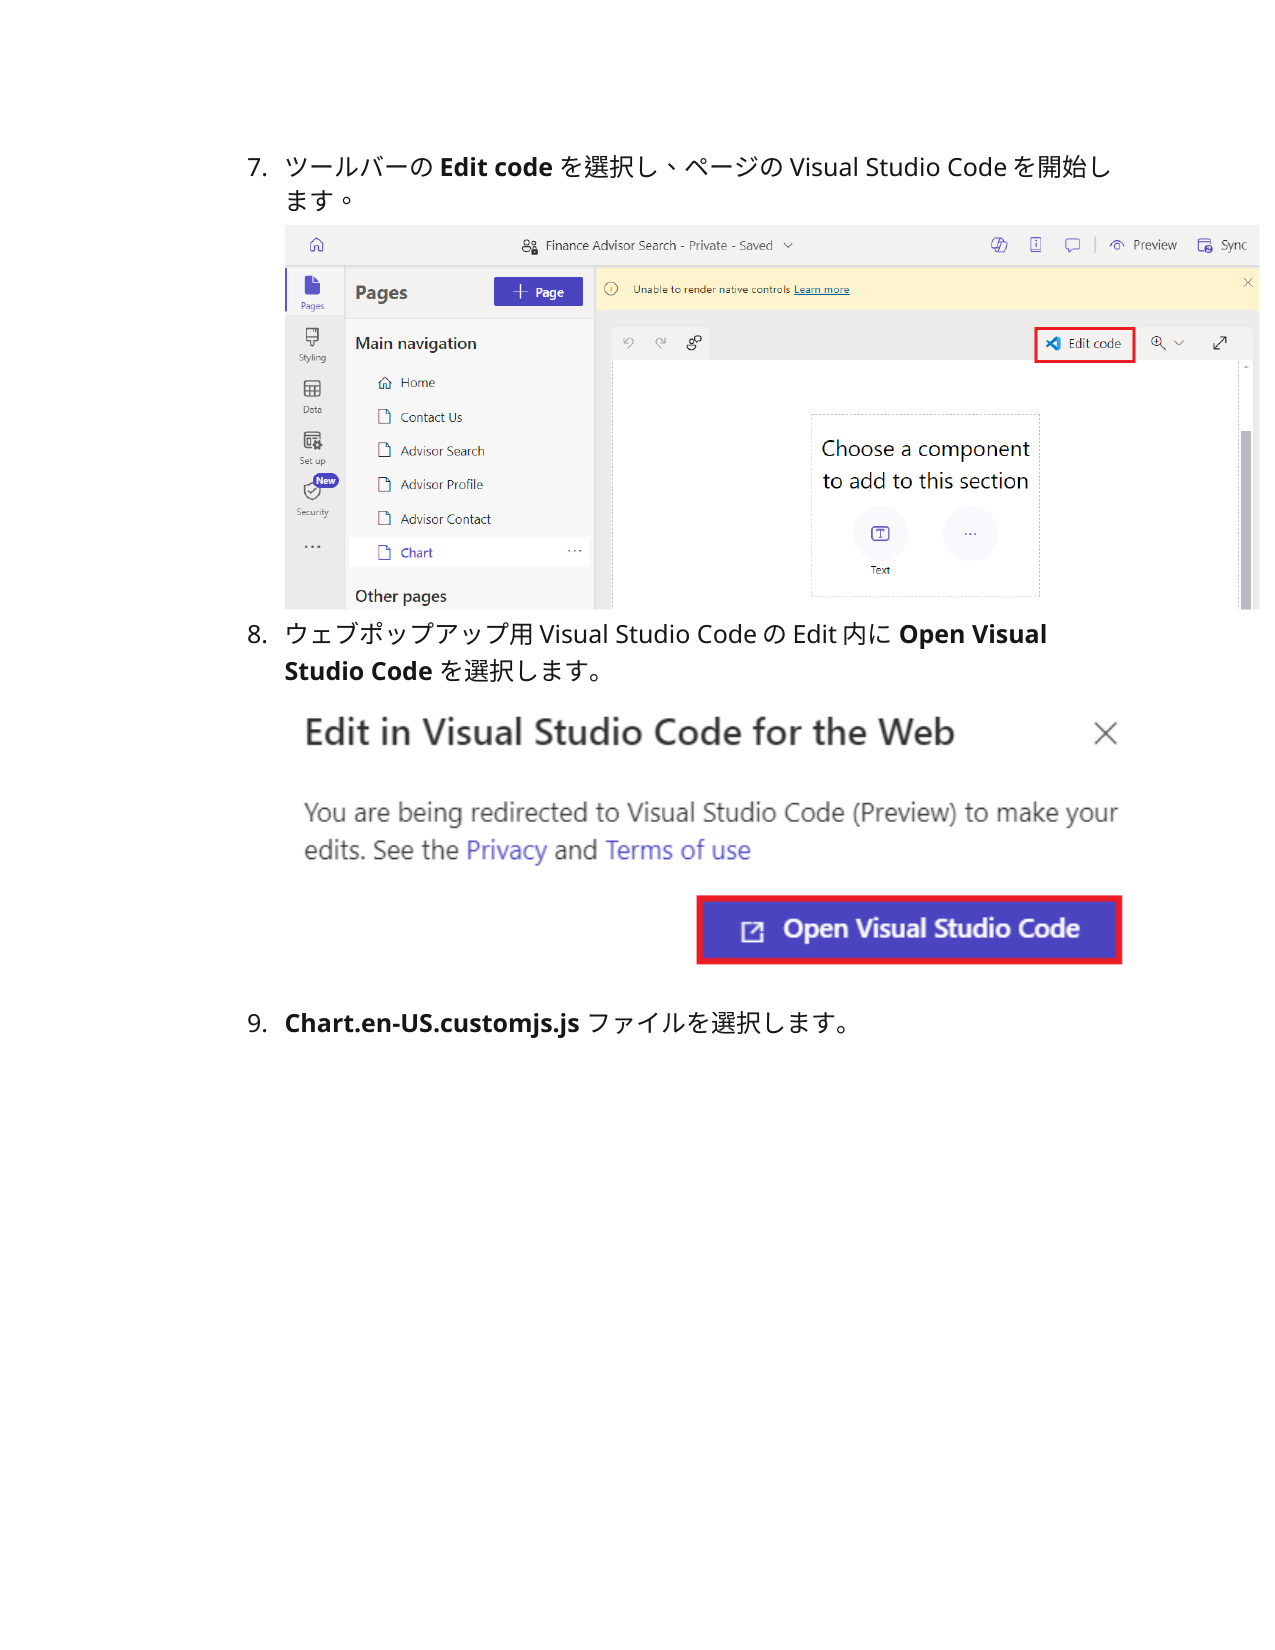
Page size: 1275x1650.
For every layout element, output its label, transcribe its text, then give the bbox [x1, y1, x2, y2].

list ウェブポップアップ用Visual Studio CodeのEdit内に Open Visual Studio Code を選択します。 [247, 615, 1125, 687]
list Chart.en-US.customjs.js ファイルを選択します。 [247, 1004, 1125, 1040]
list ツールバーのEdit code を選択し、ページのVisual Studio Codeを開始します。 [247, 150, 1125, 218]
picture [284, 692, 1149, 999]
picture [284, 223, 1260, 610]
